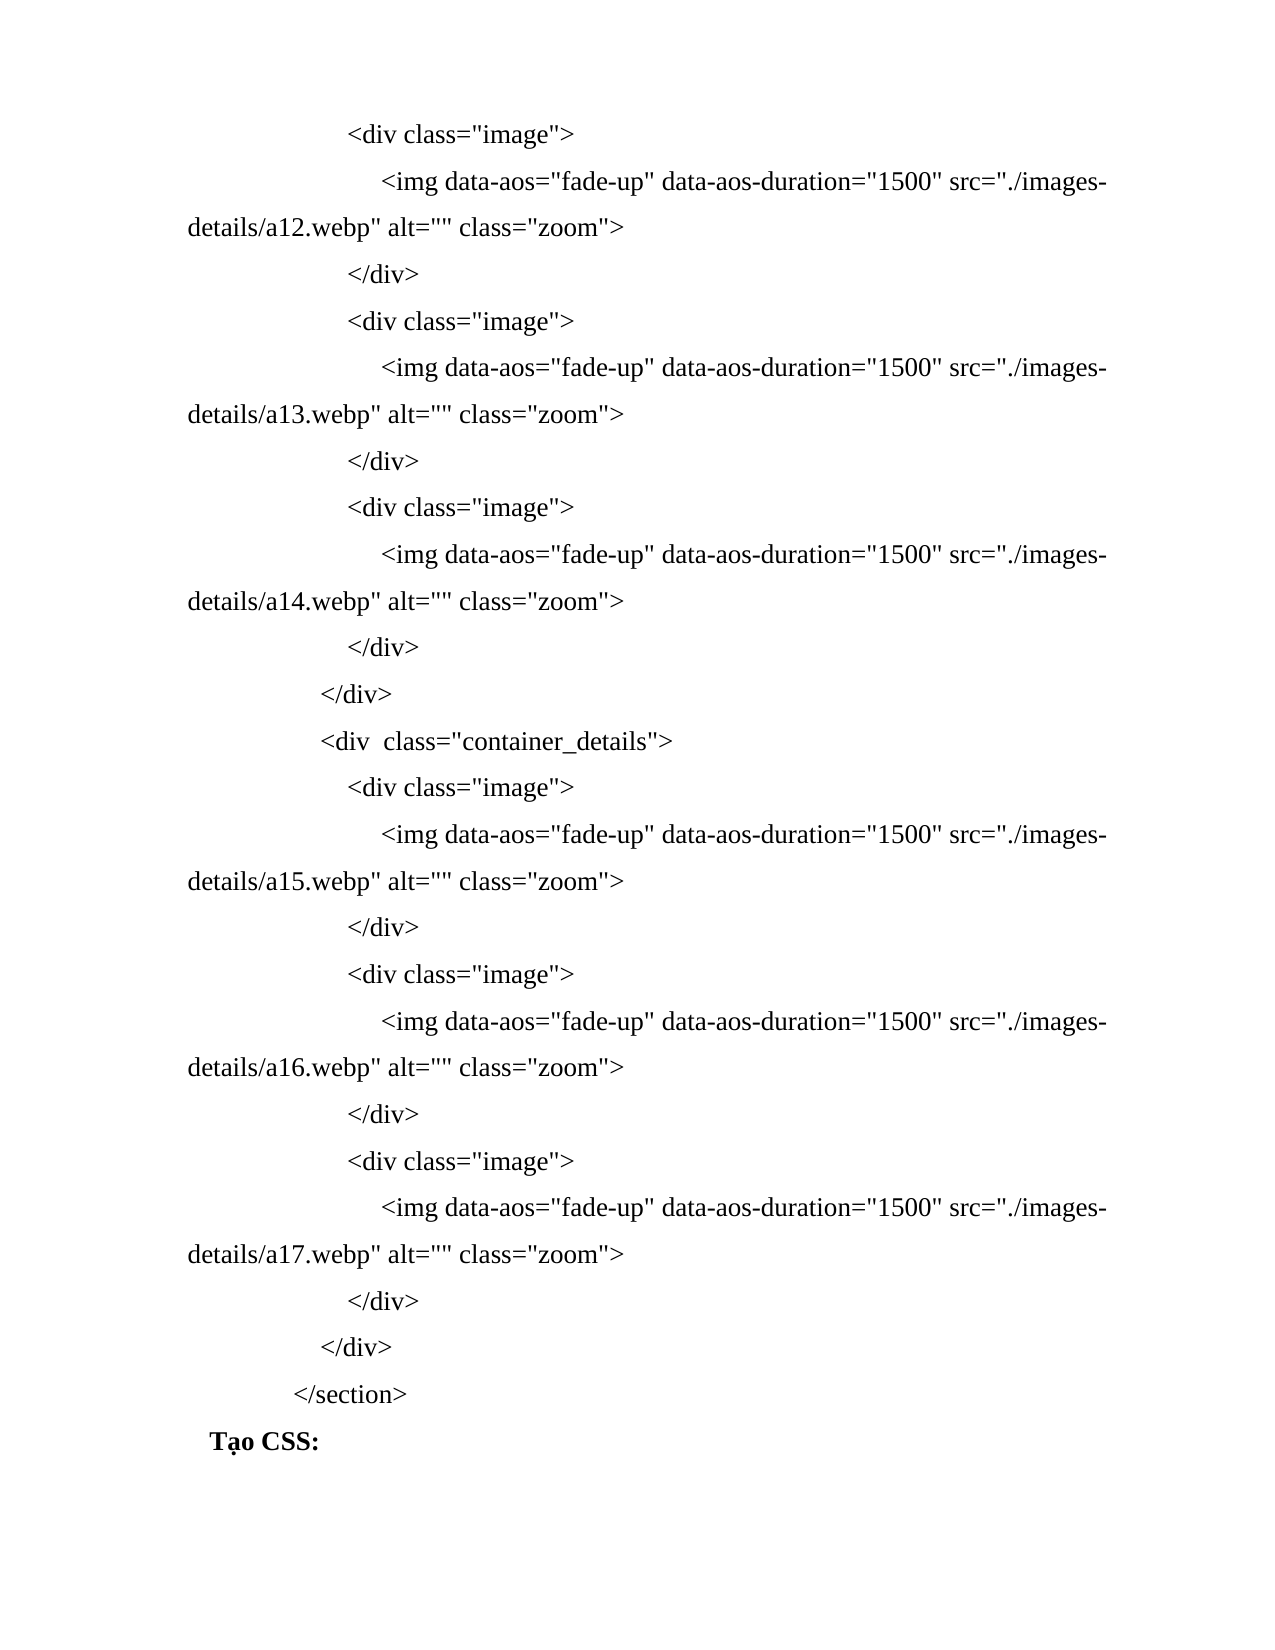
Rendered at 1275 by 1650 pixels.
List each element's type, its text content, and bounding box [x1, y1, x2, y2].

text </div> [187, 258, 1167, 289]
text <div class="container_details"> [187, 725, 1167, 756]
text <div class="image"> [187, 958, 1167, 989]
text <img data-aos="fade-up" data-aos-duration="1500" src="./images-details/a17.webp" alt="" class="zoom"> [187, 1192, 1167, 1269]
text <img data-aos="fade-up" data-aos-duration="1500" src="./images-details/a14.webp" alt="" class="zoom"> [187, 538, 1167, 616]
text <img data-aos="fade-up" data-aos-duration="1500" src="./images-details/a15.webp" alt="" class="zoom"> [187, 818, 1167, 896]
text <div class="image"> [187, 305, 1167, 336]
text <div class="image"> [187, 492, 1167, 523]
text Tạo CSS: [187, 1425, 1167, 1456]
text <div class="image"> [187, 772, 1167, 803]
text </div> [187, 1098, 1167, 1129]
text <img data-aos="fade-up" data-aos-duration="1500" src="./images-details/a12.webp" alt="" class="zoom"> [187, 165, 1167, 243]
text </div> [187, 445, 1167, 476]
text </div> [187, 912, 1167, 943]
text </div> [187, 1285, 1167, 1316]
text <div class="image"> [187, 118, 1167, 149]
text <div class="image"> [187, 1145, 1167, 1176]
text </section> [187, 1378, 1167, 1409]
text <img data-aos="fade-up" data-aos-duration="1500" src="./images-details/a16.webp" alt="" class="zoom"> [187, 1005, 1167, 1083]
text <img data-aos="fade-up" data-aos-duration="1500" src="./images-details/a13.webp" alt="" class="zoom"> [187, 352, 1167, 429]
text </div> [187, 632, 1167, 663]
text </div> [187, 678, 1167, 709]
text </div> [187, 1332, 1167, 1363]
